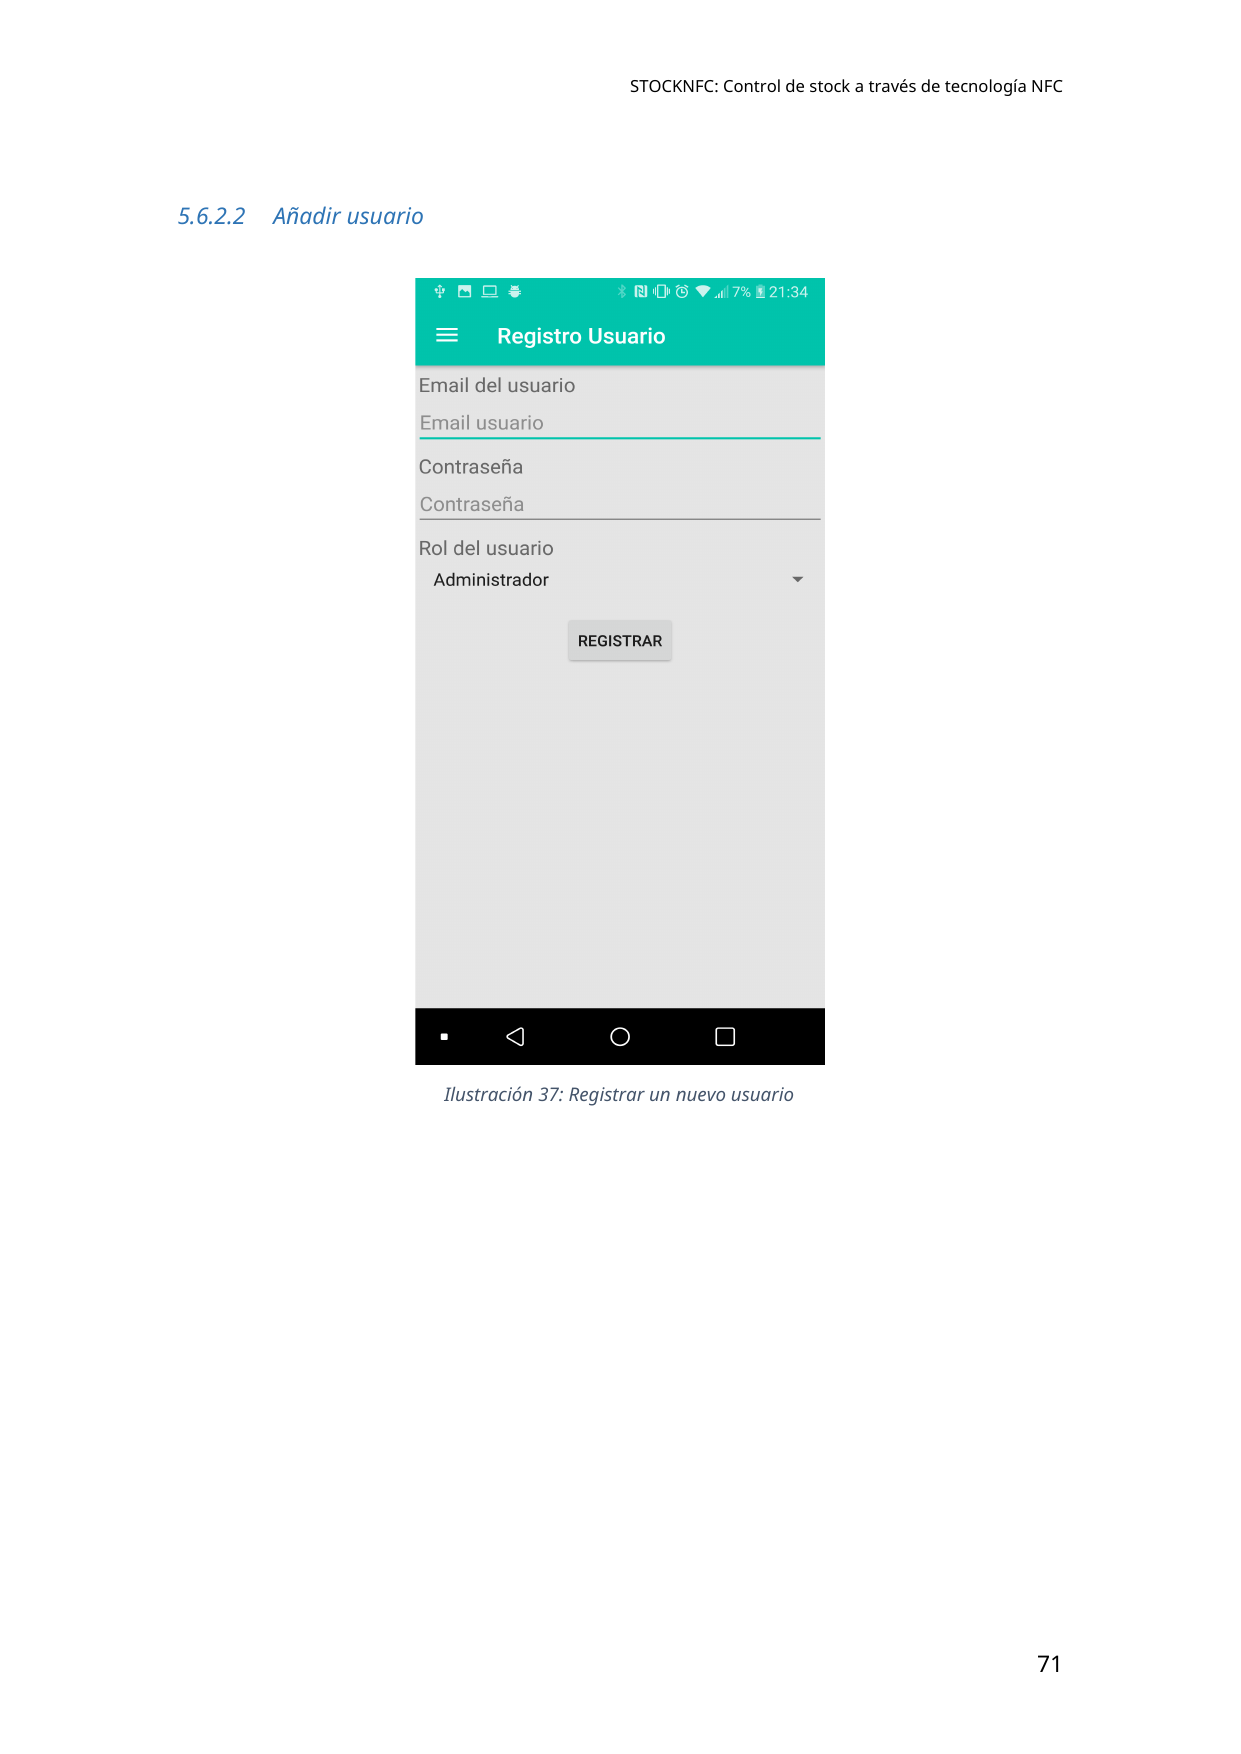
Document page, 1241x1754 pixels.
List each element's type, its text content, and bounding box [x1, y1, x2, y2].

subtitle Añadir usuario [177, 200, 1063, 231]
picture [415, 278, 825, 1065]
